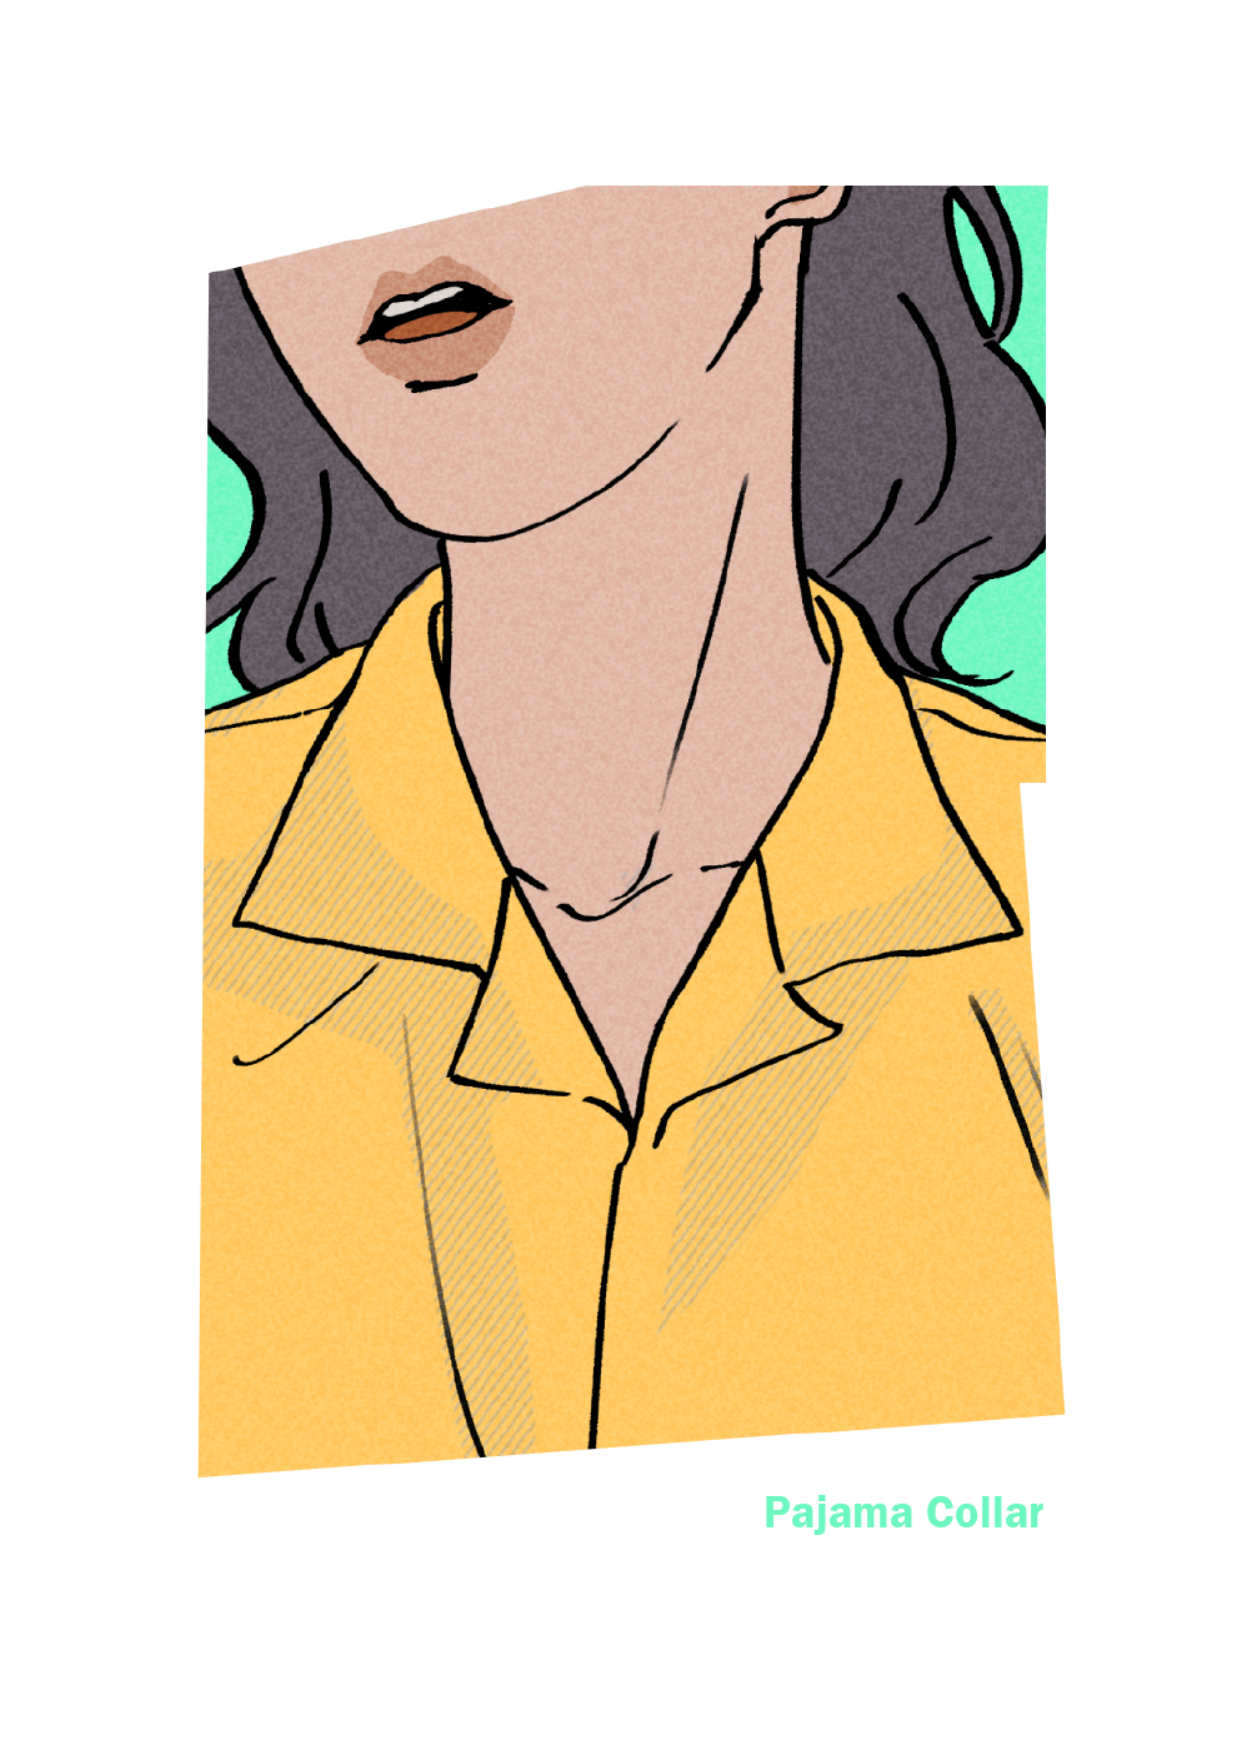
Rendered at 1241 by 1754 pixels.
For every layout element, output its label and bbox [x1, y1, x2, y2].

picture [150, 177, 1091, 1560]
